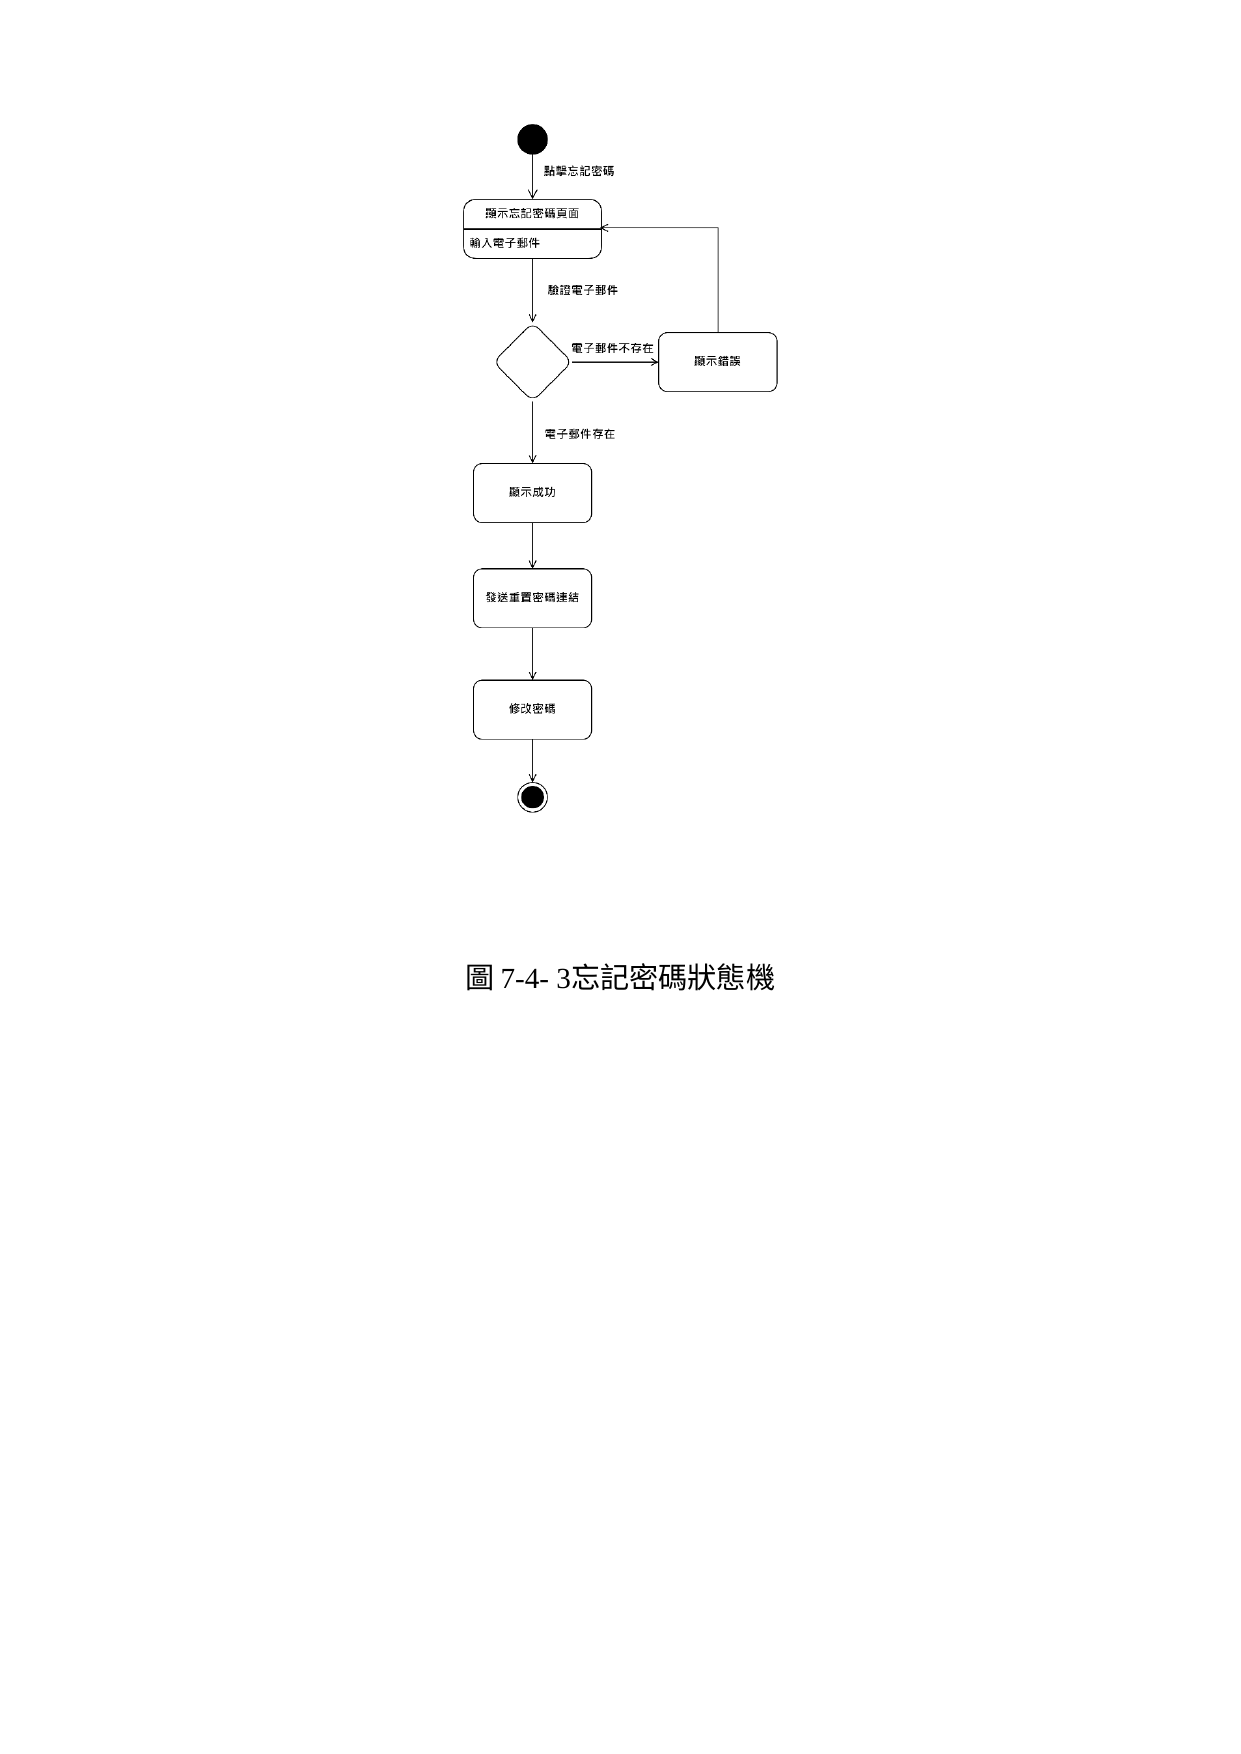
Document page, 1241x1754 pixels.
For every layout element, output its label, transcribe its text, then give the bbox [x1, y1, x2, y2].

picture [453, 114, 787, 823]
text 圖7-4- 3忘記密碼狀態機 [89, 939, 1152, 1014]
